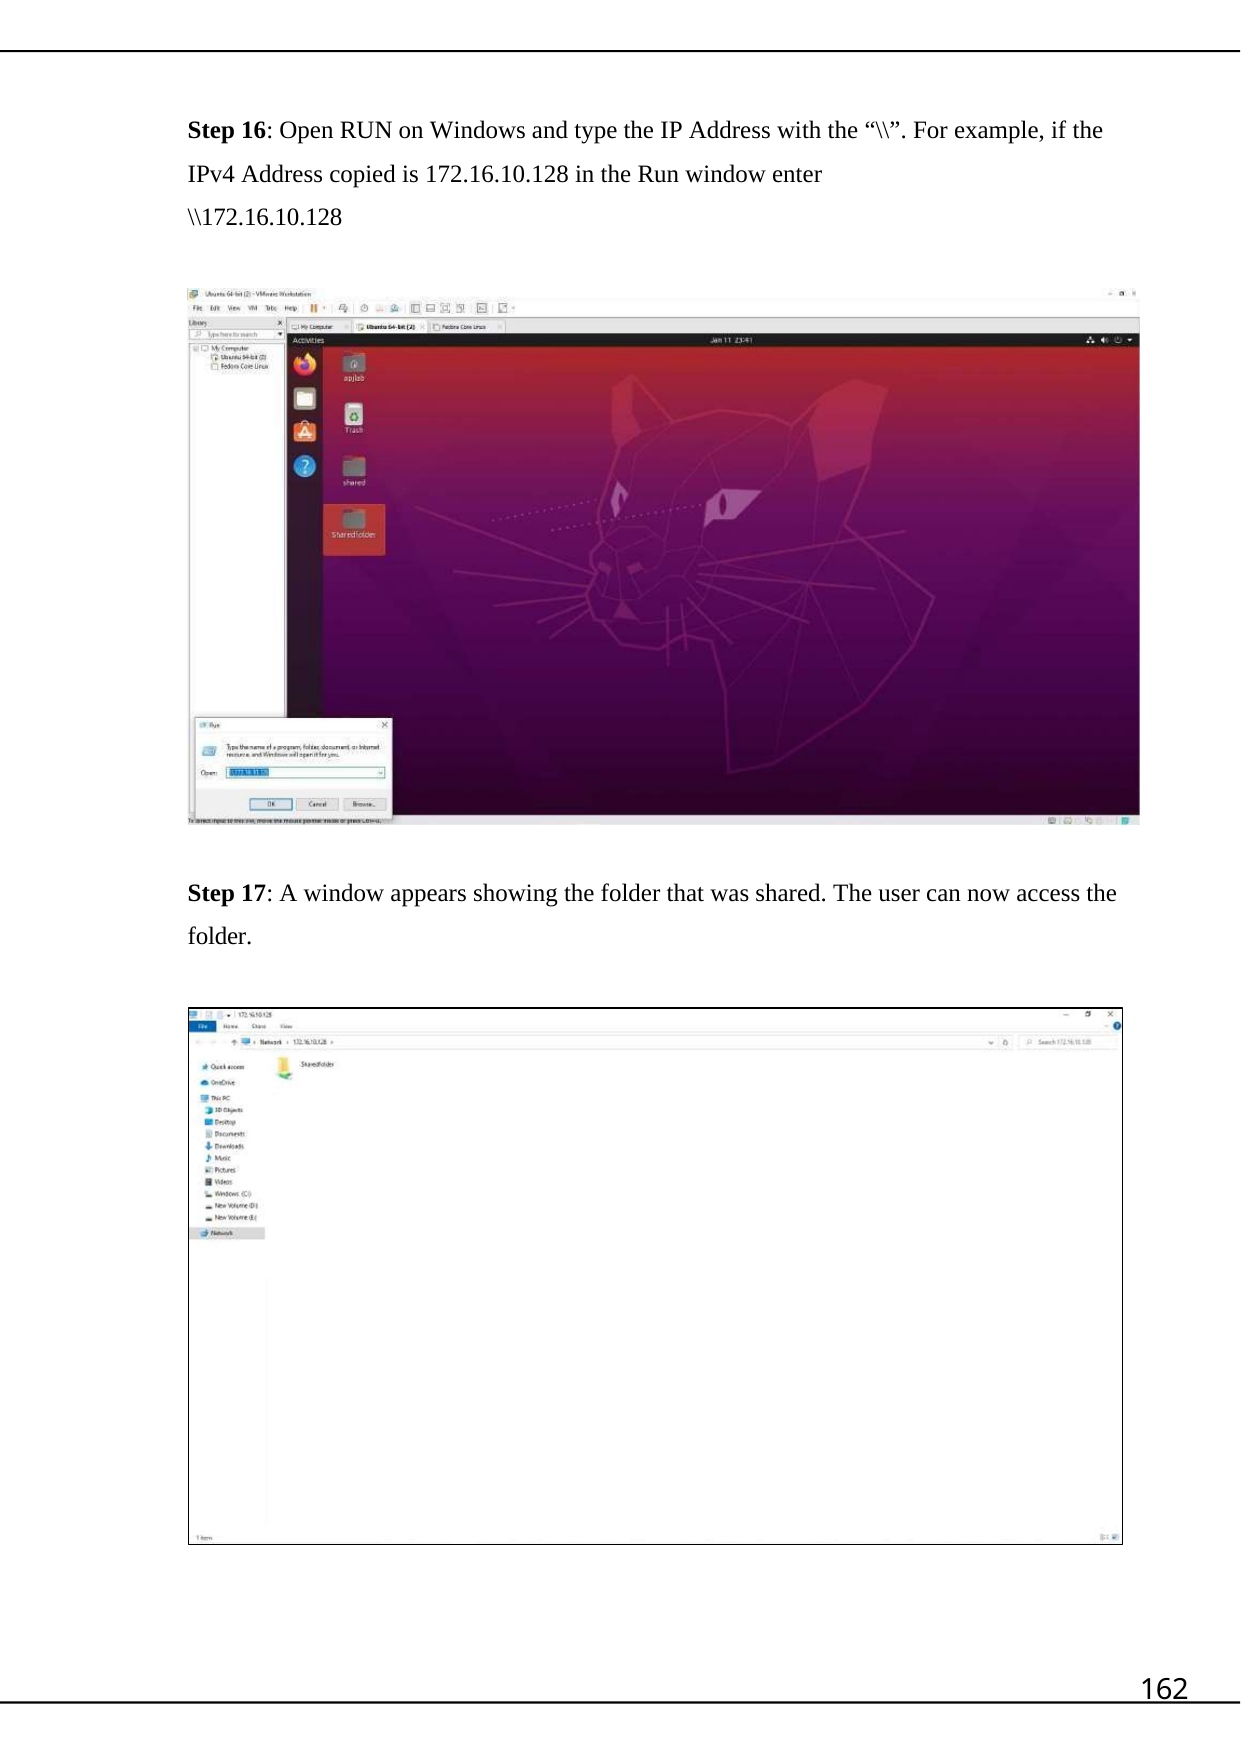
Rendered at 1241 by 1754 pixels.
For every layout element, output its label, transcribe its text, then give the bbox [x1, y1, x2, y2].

text Step 16: Open RUN on Windows and type the IP Address with the “\\”. For example, if the IPv4 Address copied is 172.16.10.128 in the Run window enter [187, 116, 1130, 187]
picture [187, 288, 1140, 825]
text \\172.16.10.128 [187, 202, 1198, 231]
text Step 17: A window appears showing the folder that was shared. The user can now access the folder. [187, 878, 1130, 949]
picture [189, 1009, 1122, 1544]
